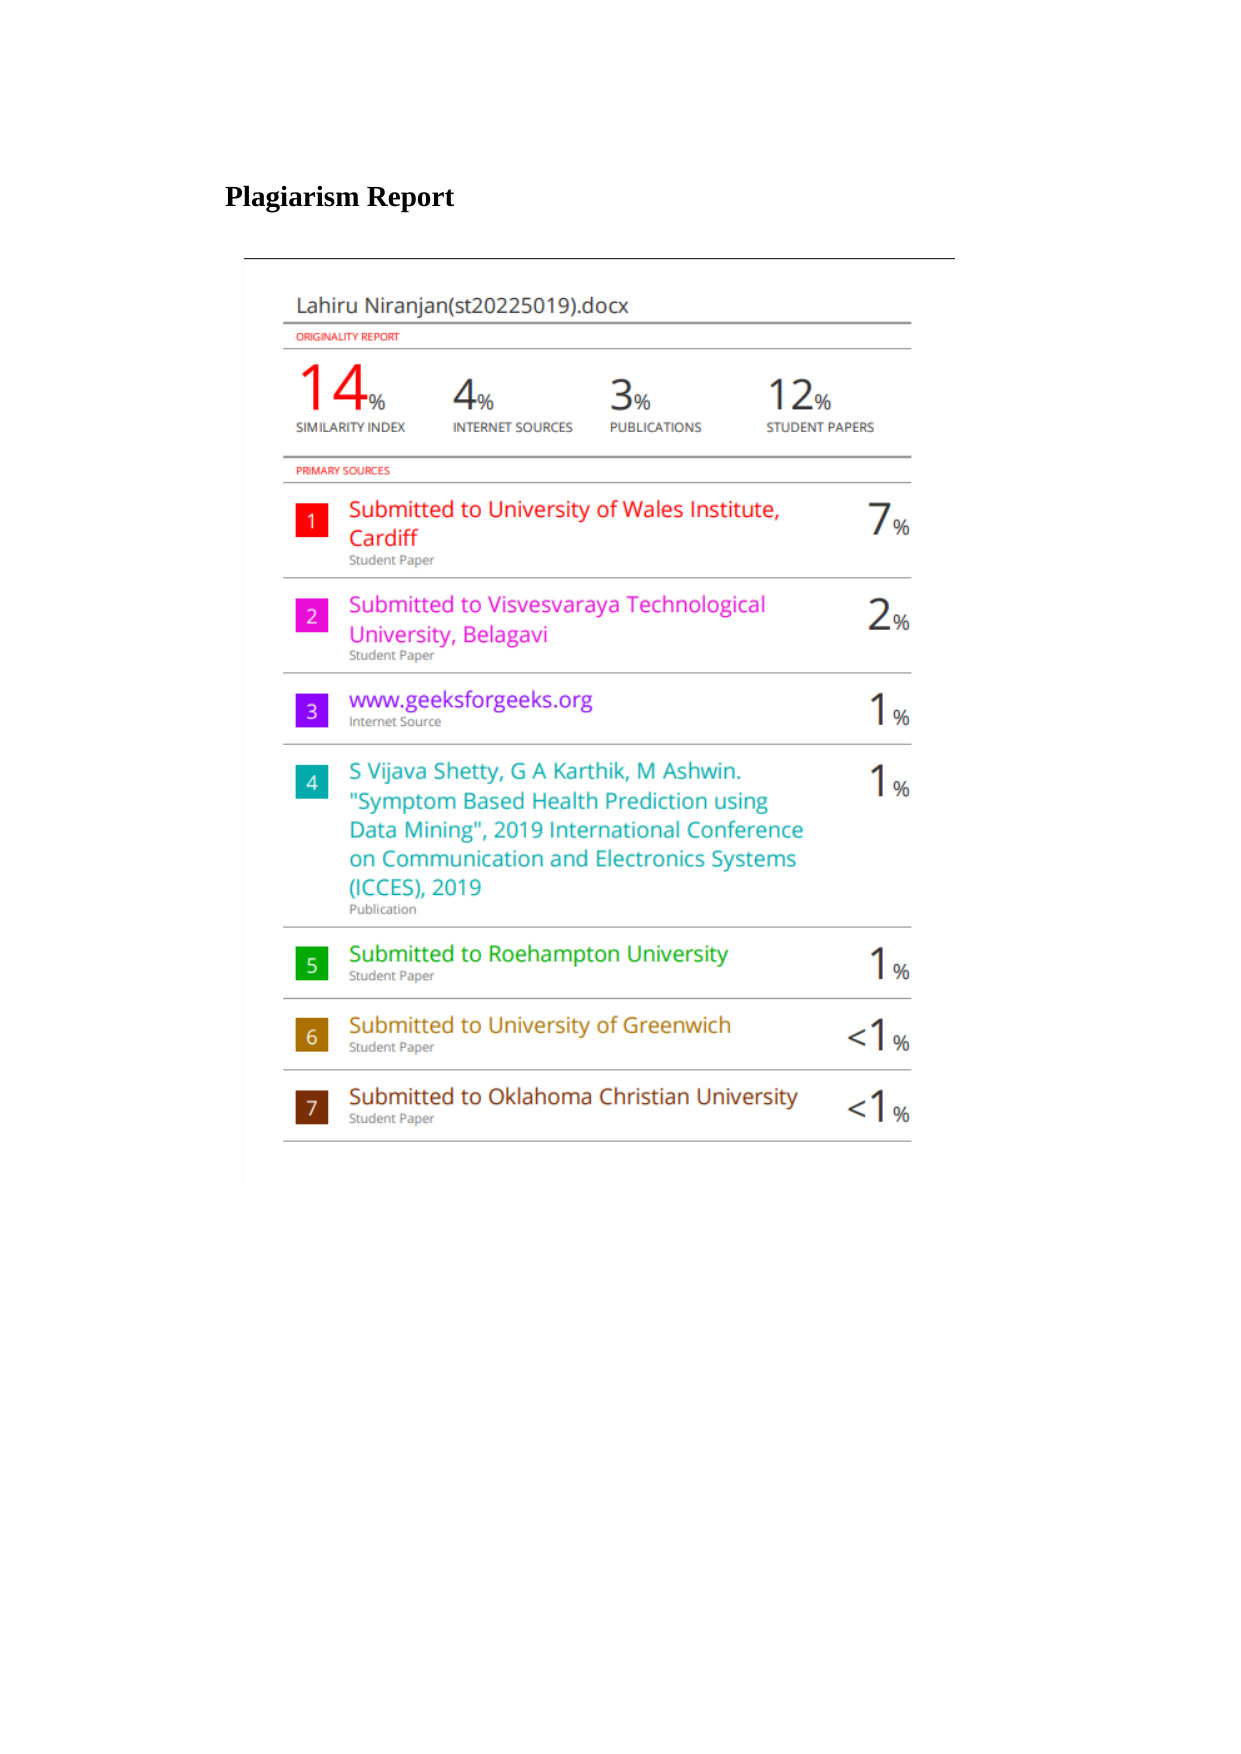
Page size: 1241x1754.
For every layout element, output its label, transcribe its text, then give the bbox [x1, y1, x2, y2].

picture [242, 258, 955, 1183]
subtitle Plagiarism Report [225, 179, 1090, 213]
